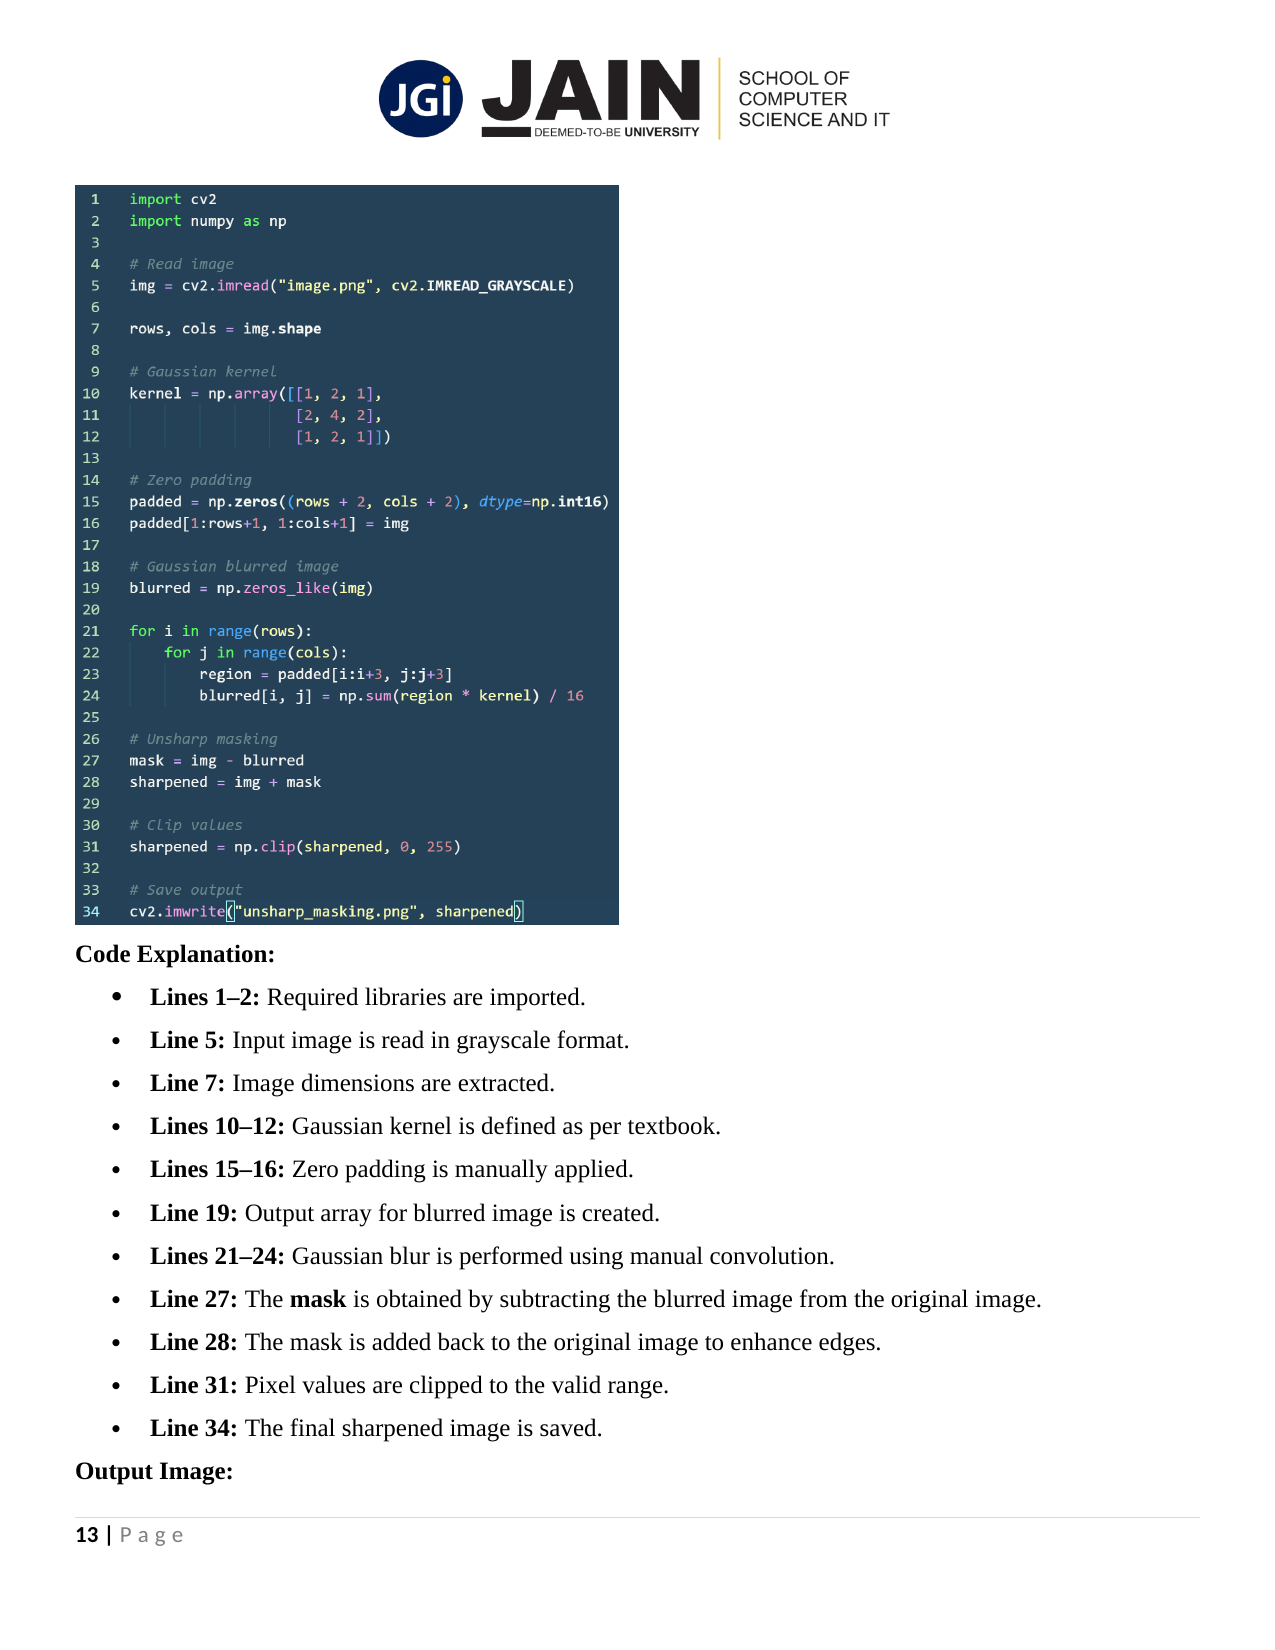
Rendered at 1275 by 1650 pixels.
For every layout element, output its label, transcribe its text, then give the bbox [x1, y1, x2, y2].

text Output Image: [75, 1456, 1200, 1485]
list Line 7: Image dimensions are extracted. [112, 1068, 1200, 1097]
list Line 19: Output array for blurred image is created. [112, 1198, 1200, 1226]
list Line 31: Pixel values are clipped to the valid range. [112, 1370, 1200, 1399]
text Code Explanation: [75, 939, 1200, 968]
picture [75, 185, 619, 925]
list Line 28: The mask is added back to the original image to enhance edges. [112, 1327, 1200, 1356]
list Line 5: Input image is read in grayscale format. [112, 1025, 1200, 1054]
list Line 27: The mask is obtained by subtracting the blurred image from the original image. [112, 1284, 1200, 1313]
list Lines 10–12: Gaussian kernel is defined as per textbook. [112, 1111, 1200, 1140]
list Lines 21–24: Gaussian blur is performed using manual convolution. [112, 1241, 1200, 1269]
picture [371, 50, 904, 148]
list Lines 15–16: Zero padding is manually applied. [112, 1154, 1200, 1183]
list Line 34: The final sharpened image is saved. [112, 1413, 1200, 1442]
list Lines 1–2: Required libraries are imported. [112, 982, 1200, 1011]
